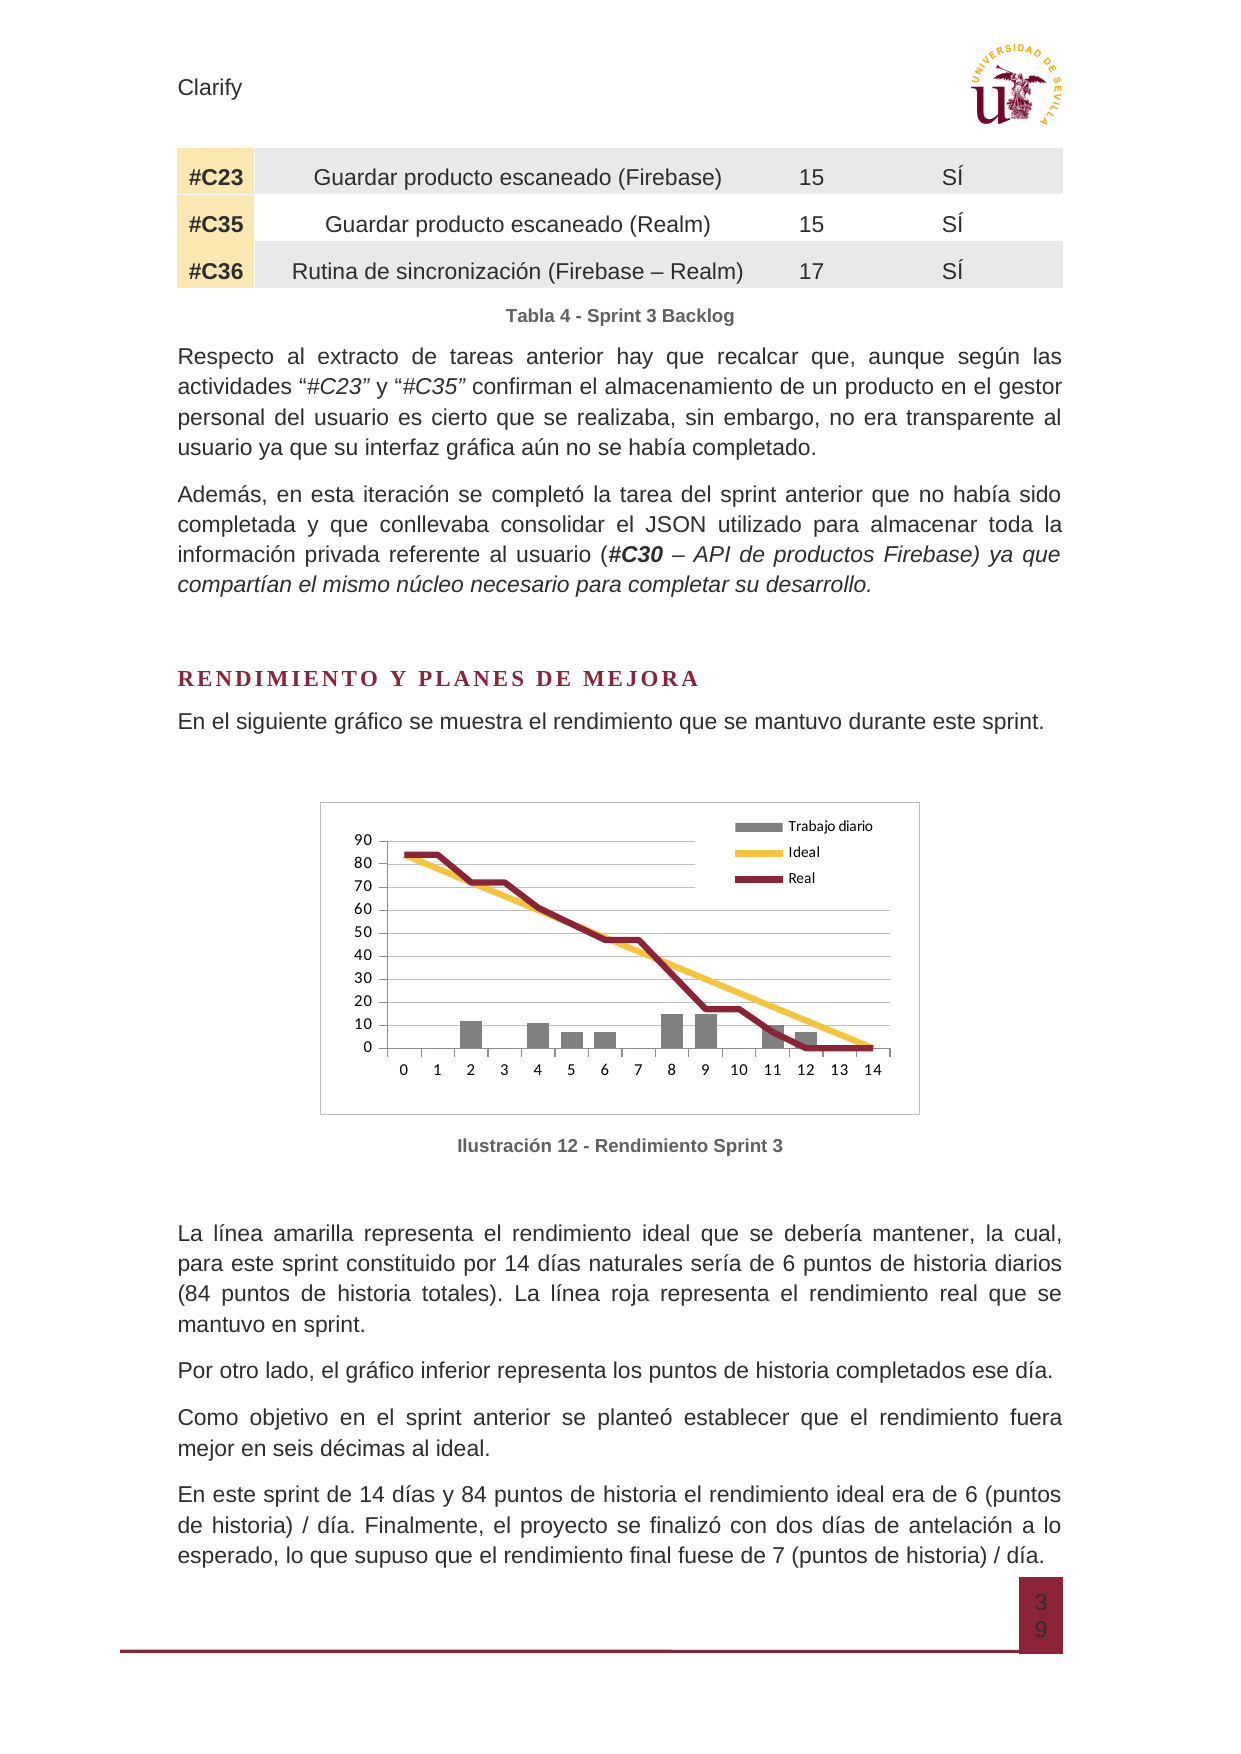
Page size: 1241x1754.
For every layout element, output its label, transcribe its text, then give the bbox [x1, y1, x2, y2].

title Rendimiento y planes de mejora [177, 665, 1063, 691]
table_cell #C23 [177, 148, 254, 194]
text Respecto al extracto de tareas anterior hay que recalcar que, aunque según las actividades “#C23” y “#C35” confirman el almacenamiento de un producto en el gestor personal del usuario es cierto que se realizaba, sin embargo, no era transparente al usuario ya que su interfaz gráfica aún no se había completado. [177, 343, 1063, 460]
table_cell Guardar producto escaneado (Realm) [255, 195, 781, 241]
text Ilustración 12 - Rendimiento Sprint 3 [177, 1135, 1063, 1156]
table_cell SÍ [842, 148, 1063, 194]
picture [969, 44, 1063, 127]
text Como objetivo en el sprint anterior se planteó establecer que el rendimiento fuera mejor en seis décimas al ideal. [177, 1404, 1063, 1461]
table_cell SÍ [842, 241, 1063, 288]
text Tabla 4 - Sprint 3 Backlog [177, 305, 1063, 326]
table_cell Rutina de sincronización (Firebase – Realm) [255, 241, 781, 288]
text En el siguiente gráfico se muestra el rendimiento que se mantuvo durante este sprint. [177, 708, 1063, 734]
table_cell Guardar producto escaneado (Firebase) [255, 148, 781, 194]
table_cell SÍ [842, 195, 1063, 241]
text La línea amarilla representa el rendimiento ideal que se debería mantener, la cual, para este sprint constituido por 14 días naturales sería de 6 puntos de historia diarios (84 puntos de historia totales). La línea roja representa el rendimiento real que se mantuvo en sprint. [177, 1220, 1063, 1337]
table_cell 15 [781, 148, 842, 194]
text Además, en esta iteración se completó la tarea del sprint anterior que no había sido completada y que conllevaba consolidar el JSON utilizado para almacenar toda la información privada referente al usuario (#C30 – API de productos Firebase) ya que compartían el mismo núcleo necesario para completar su desarrollo. [177, 481, 1063, 598]
table_cell #C36 [177, 241, 254, 288]
table_cell 17 [781, 241, 842, 288]
text En este sprint de 14 días y 84 puntos de historia el rendimiento ideal era de 6 (puntos de historia) / día. Finalmente, el proyecto se finalizó con dos días de antelación a lo esperado, lo que supuso que el rendimiento final fuese de 7 (puntos de historia) / día. [177, 1481, 1063, 1568]
text Por otro lado, el gráfico inferior representa los puntos de historia completados ese día. [177, 1357, 1063, 1384]
table_cell #C35 [177, 195, 254, 241]
table_cell 15 [781, 195, 842, 241]
